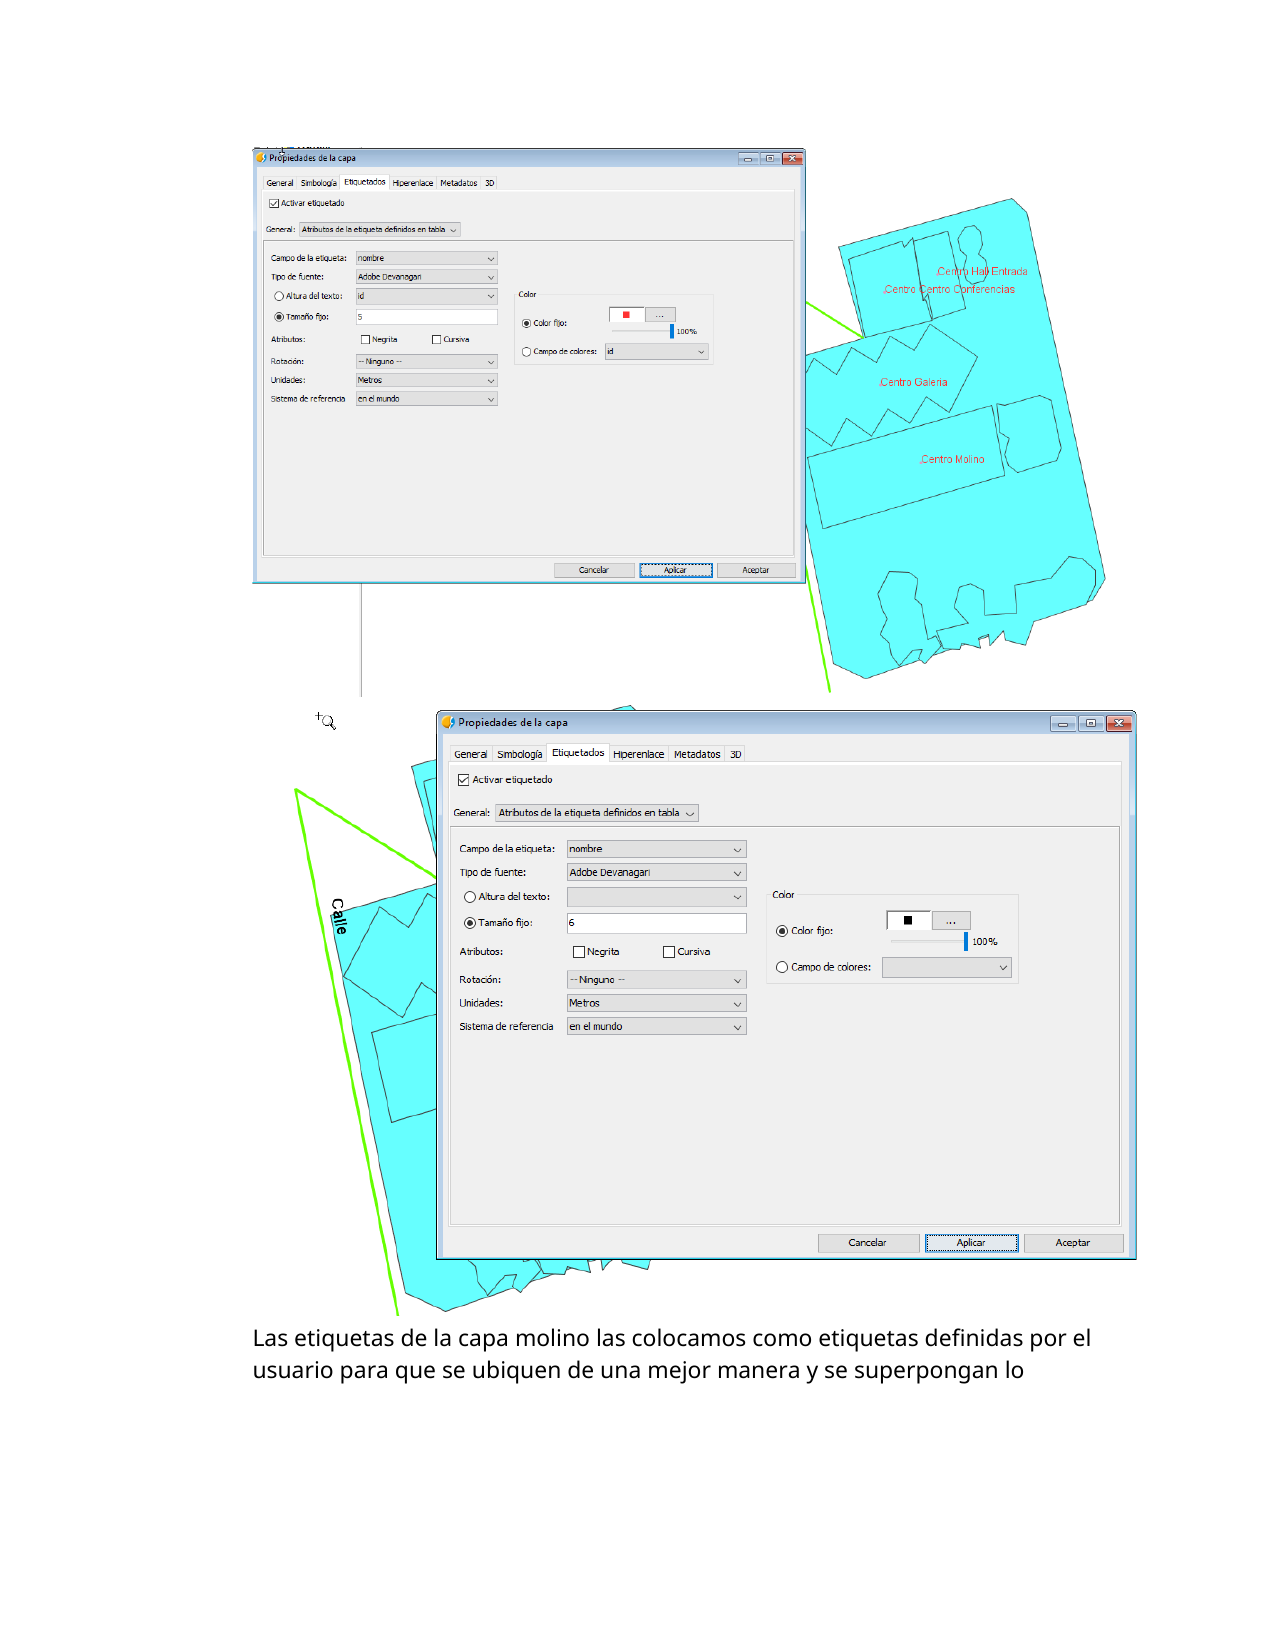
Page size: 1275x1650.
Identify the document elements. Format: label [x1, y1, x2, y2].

text [252, 1322, 1098, 1385]
picture [252, 147, 1173, 1316]
